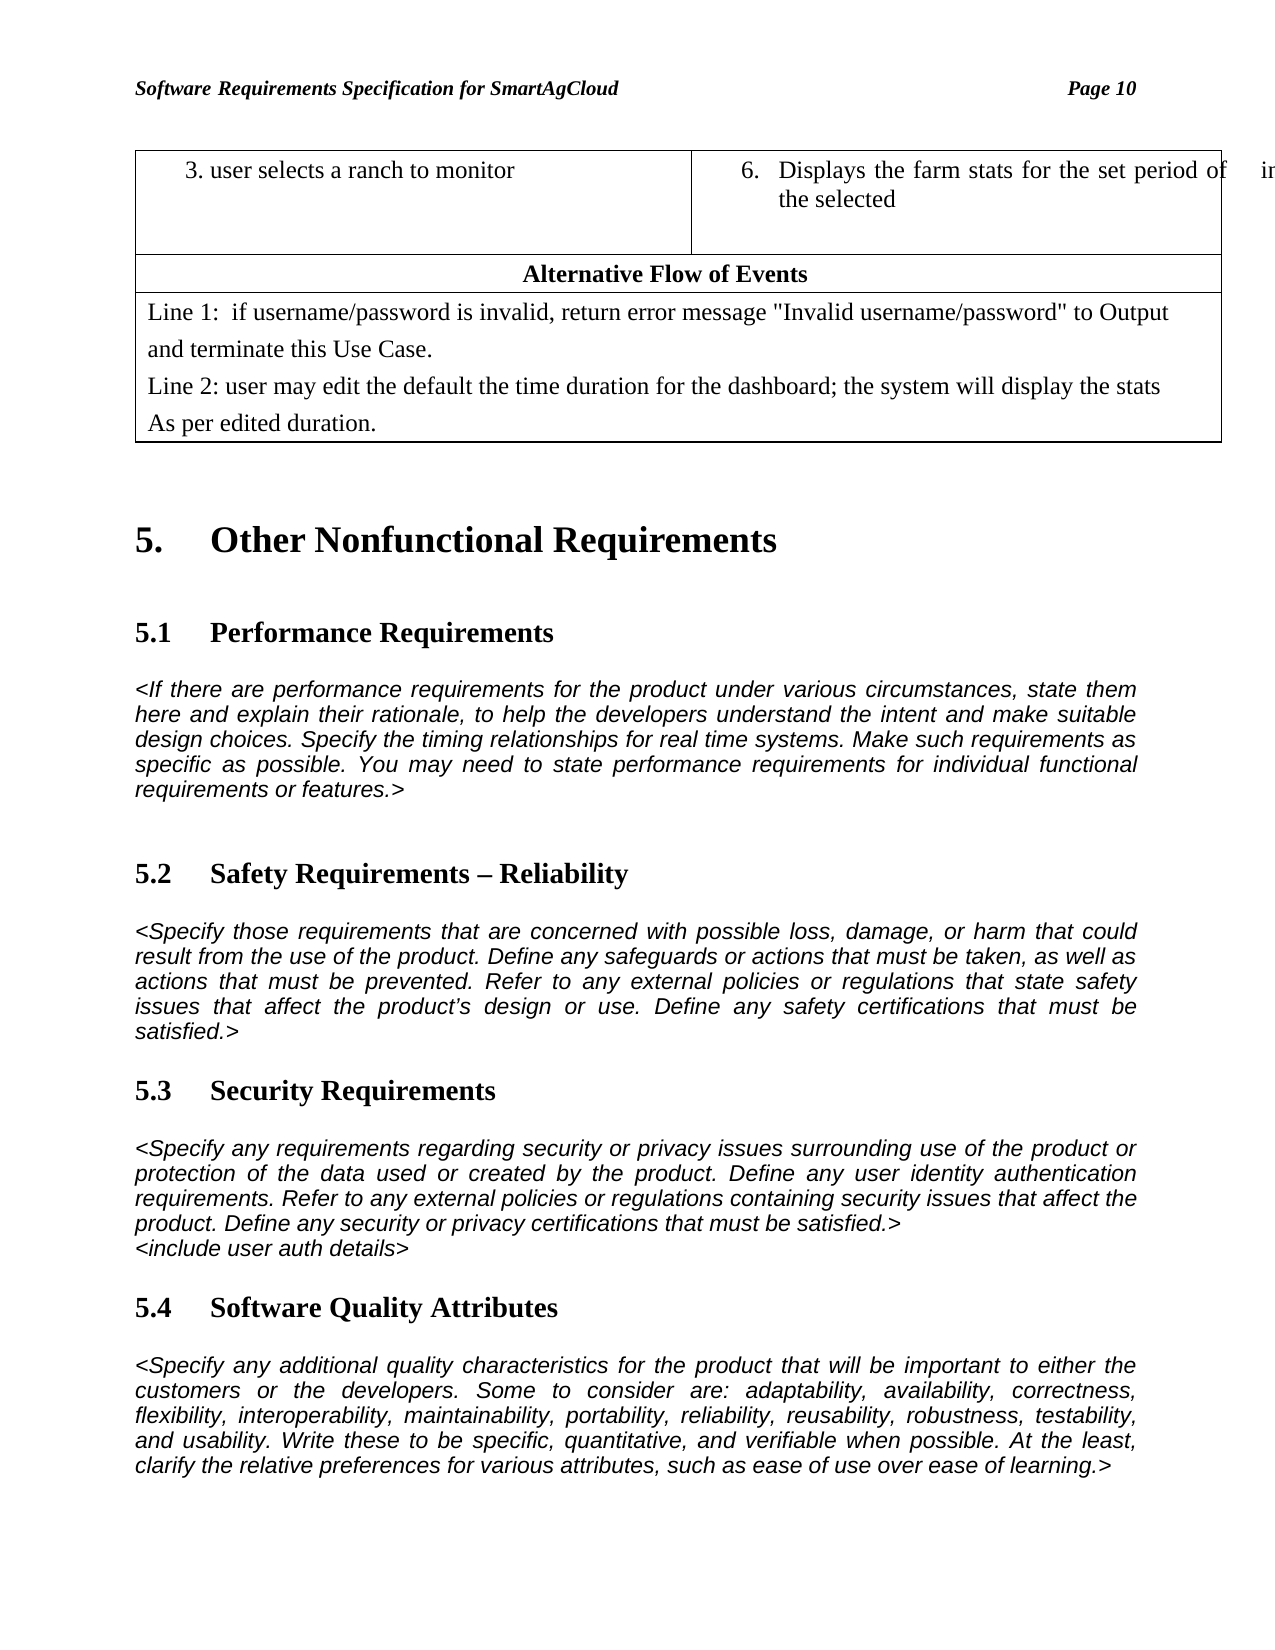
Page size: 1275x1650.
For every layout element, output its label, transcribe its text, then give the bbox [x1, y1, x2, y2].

text <include user auth details> [135, 1236, 1140, 1261]
subtitle Security Requirements [135, 1073, 1140, 1107]
text <Specify those requirements that are concerned with possible loss, damage, or harm that could result from the use of the product. Define any safeguards or actions that must be taken, as well as actions that must be prevented. Refer to any external policies or regulations that state safety issues that affect the product’s design or use. Define any safety certifications that must be satisfied.> [135, 919, 1140, 1044]
subtitle Other Nonfunctional Requirements [135, 517, 1140, 561]
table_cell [692, 151, 1221, 254]
text <If there are performance requirements for the product under various circumstances, state them here and explain their rationale, to help the developers understand the intent and make suitable design choices. Specify the timing relationships for real time systems. Make such requirements as specific as possible. You may need to state performance requirements for individual functional requirements or features.> [135, 677, 1140, 802]
subtitle Performance Requirements [135, 615, 1140, 648]
text <Specify any additional quality characteristics for the product that will be important to either the customers or the developers. Some to consider are: adaptability, availability, correctness, flexibility, interoperability, maintainability, portability, reliability, reusability, robustness, testability, and usability. Write these to be specific, quantitative, and verifiable when possible. At the least, clarify the relative preferences for various attributes, such as ease of use over ease of learning.> [135, 1353, 1140, 1478]
subtitle Safety Requirements – Reliability [135, 857, 1140, 890]
subtitle Software Quality Attributes [135, 1290, 1140, 1324]
table_cell Alternative Flow of Events [136, 255, 1221, 292]
table_cell Line 1: if username/password is invalid, return error message "Invalid username/password" to Output and terminate this Use Case. Line 2: user may edit the default the time duration for the dashboard; the system will display the stats As per edited duration. [136, 293, 1221, 441]
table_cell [136, 151, 691, 254]
text <Specify any requirements regarding security or privacy issues surrounding use of the product or protection of the data used or created by the product. Define any user identity authentication requirements. Refer to any external policies or regulations containing security issues that affect the product. Define any security or privacy certifications that must be satisfied.> [135, 1136, 1140, 1236]
